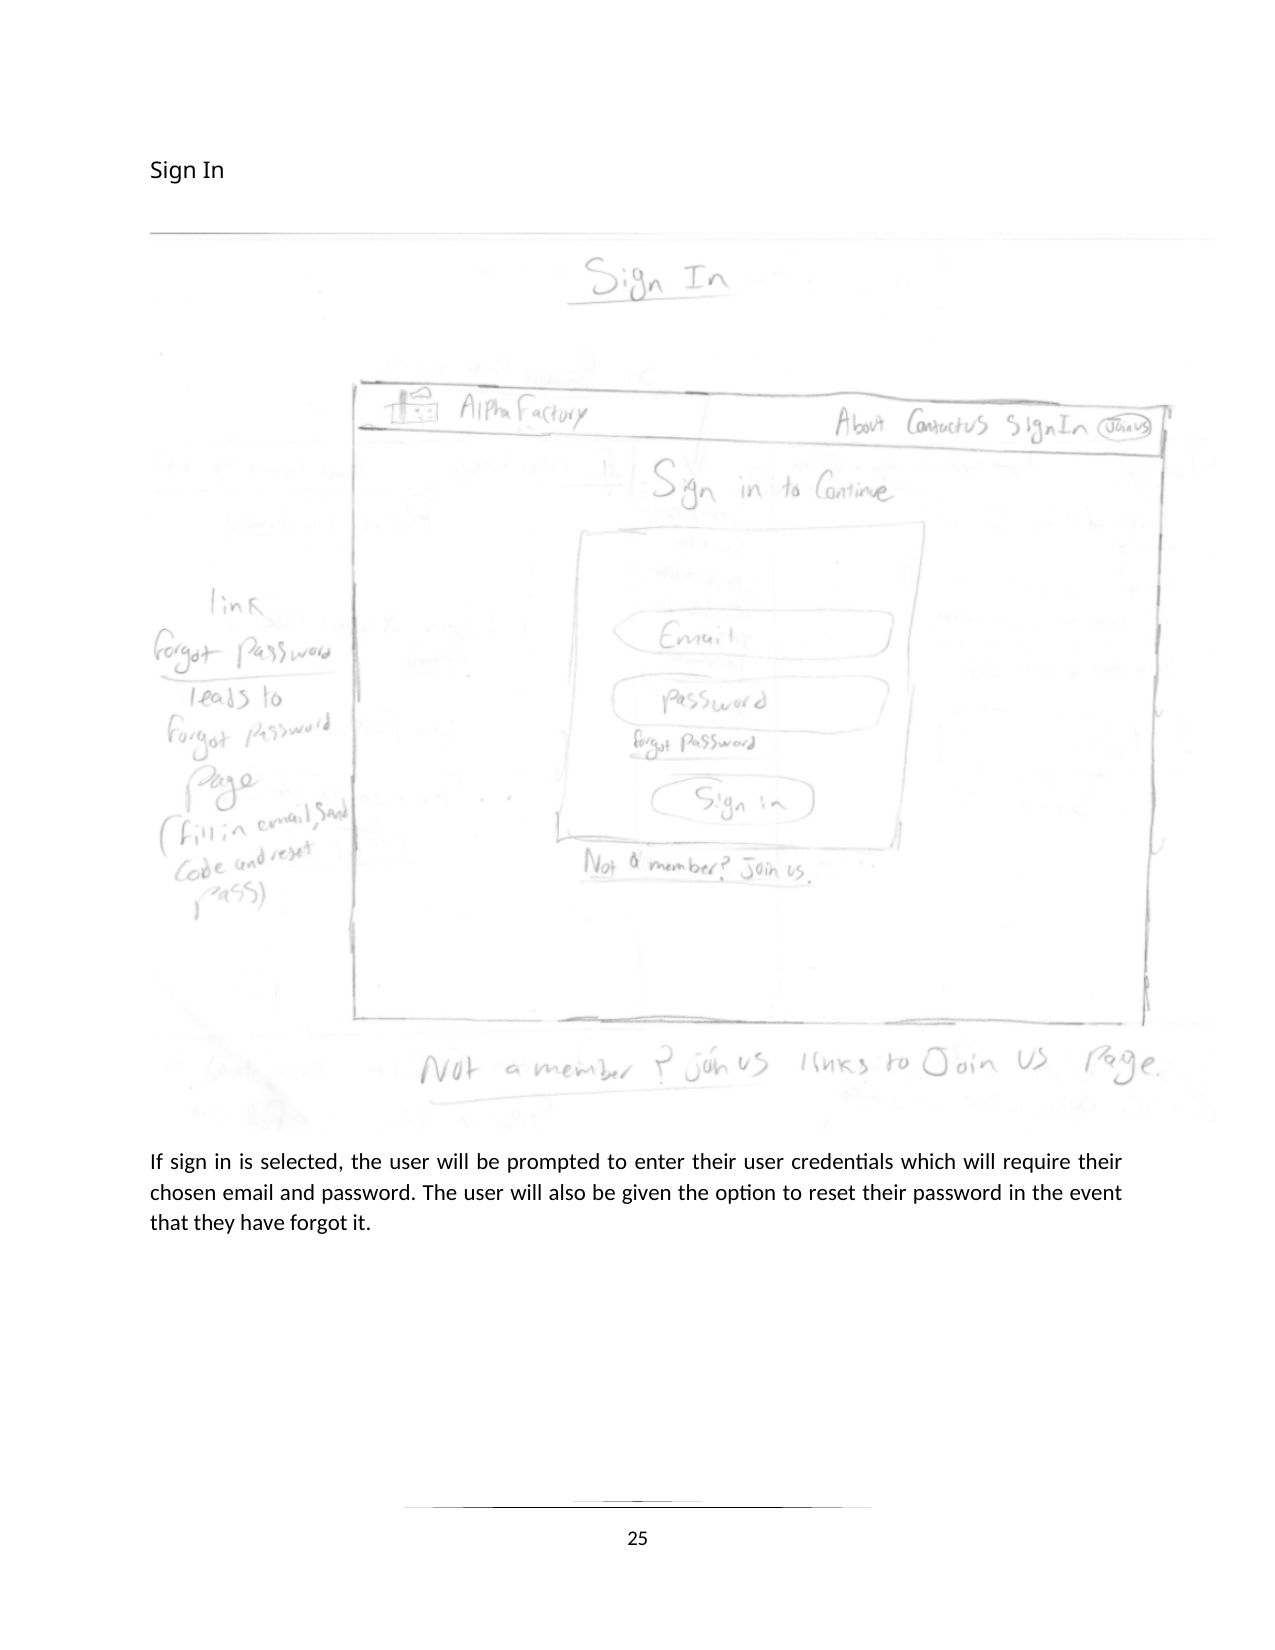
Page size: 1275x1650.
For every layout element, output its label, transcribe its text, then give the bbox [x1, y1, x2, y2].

subtitle Sign In [150, 154, 1125, 185]
text If sign in is selected, the user will be prompted to enter their user credentials which will require their chosen email and password. The user will also be given the option to reset their password in the event that they have forgot it. [150, 1147, 1125, 1236]
